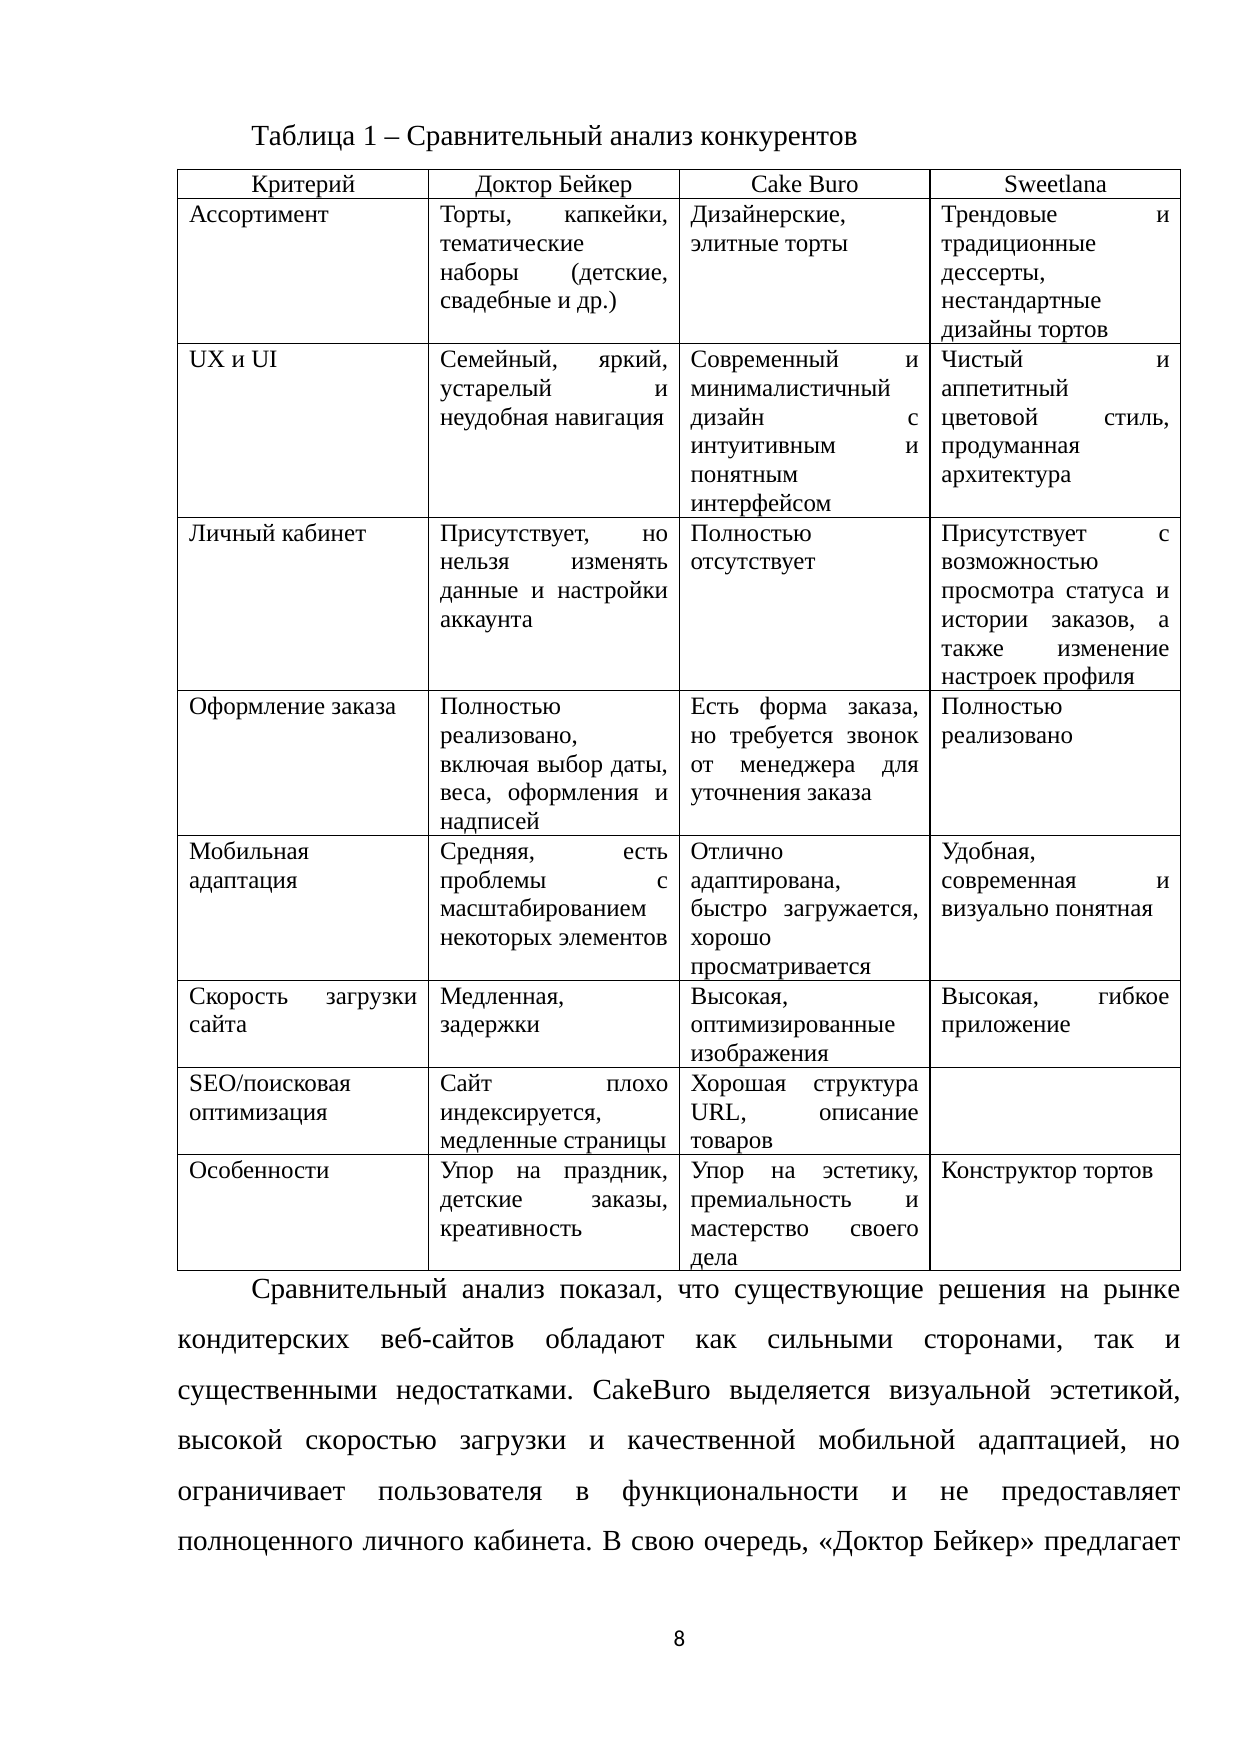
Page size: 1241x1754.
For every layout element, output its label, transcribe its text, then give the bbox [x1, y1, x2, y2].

table_cell Хорошая структура URL, описание товаров [680, 1068, 929, 1154]
table_cell Упор на праздник, детские заказы, креативность [429, 1155, 679, 1270]
table_cell Отлично адаптирована, быстро загружается, хорошо просматривается [680, 836, 929, 980]
table_header Доктор Бейкер [429, 170, 679, 198]
table_cell Высокая, гибкое приложение [931, 981, 1180, 1067]
table_cell Ассортимент [178, 199, 428, 343]
table_cell Семейный, яркий, устарелый и неудобная навигация [429, 344, 679, 517]
table_cell Особенности [178, 1155, 428, 1270]
table_cell Упор на эстетику, премиальность и мастерство своего дела [680, 1155, 929, 1270]
table_cell Трендовые и традиционные дессерты, нестандартные дизайны тортов [931, 199, 1180, 343]
table_cell Полностью реализовано, включая выбор даты, веса, оформления и надписей [429, 691, 679, 835]
table_cell Дизайнерские, элитные торты [680, 199, 929, 343]
table_cell Мобильная адаптация [178, 836, 428, 980]
table_header Sweetlana [931, 170, 1180, 198]
table_cell Полностью отсутствует [680, 518, 929, 690]
table_cell [931, 1068, 1180, 1154]
table_cell Удобная, современная и визуально понятная [931, 836, 1180, 980]
table_cell Конструктор тортов [931, 1155, 1180, 1270]
table_cell Торты, капкейки, тематические наборы (детские, свадебные и др.) [429, 199, 679, 343]
table_cell Медленная, задержки [429, 981, 679, 1067]
text Таблица 1 – Сравнительный анализ конкурентов [177, 118, 1181, 152]
table_header Cake Buro [680, 170, 929, 198]
table_cell Оформление заказа [178, 691, 428, 835]
table_cell Средняя, есть проблемы с масштабированием некоторых элементов [429, 836, 679, 980]
table_cell Скорость загрузки сайта [178, 981, 428, 1067]
table_cell Сайт плохо индексируется, медленные страницы [429, 1068, 679, 1154]
table_cell Присутствует, но нельзя изменять данные и настройки аккаунта [429, 518, 679, 690]
table_cell SEO/поисковая оптимизация [178, 1068, 428, 1154]
table_cell Личный кабинет [178, 518, 428, 690]
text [177, 1271, 1181, 1556]
table_header Критерий [178, 170, 428, 198]
table_cell UX и UI [178, 344, 428, 517]
table_cell Современный и минималистичный дизайн с интуитивным и понятным интерфейсом [680, 344, 929, 517]
table_cell Есть форма заказа, но требуется звонок от менеджера для уточнения заказа [680, 691, 929, 835]
table_cell Полностью реализовано [931, 691, 1180, 835]
table_cell Присутствует с возможностью просмотра статуса и истории заказов, а также изменение настроек профиля [931, 518, 1180, 690]
table_cell Высокая, оптимизированные изображения [680, 981, 929, 1067]
table_cell Чистый и аппетитный цветовой стиль, продуманная архитектура [931, 344, 1180, 517]
